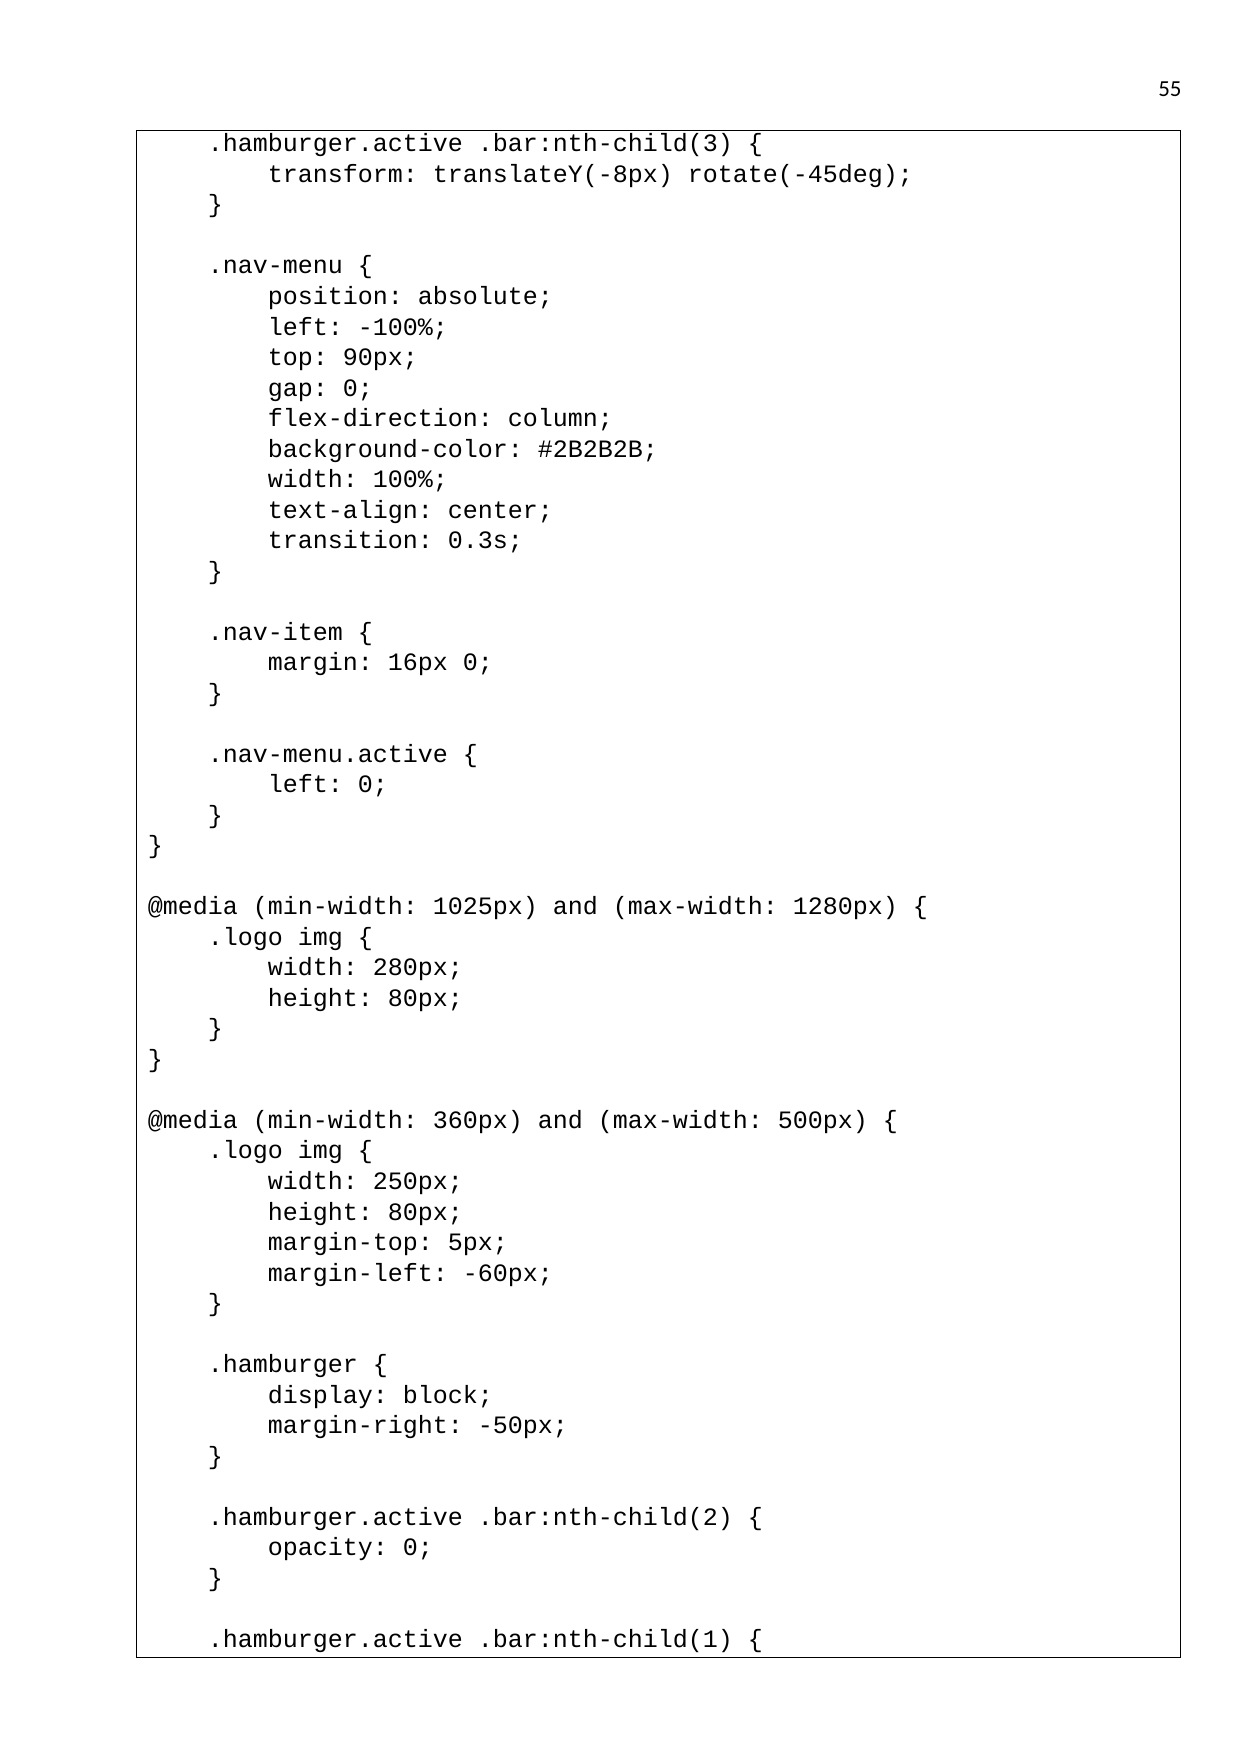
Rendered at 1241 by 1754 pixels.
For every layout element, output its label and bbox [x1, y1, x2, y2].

table_header [137, 131, 1180, 1657]
